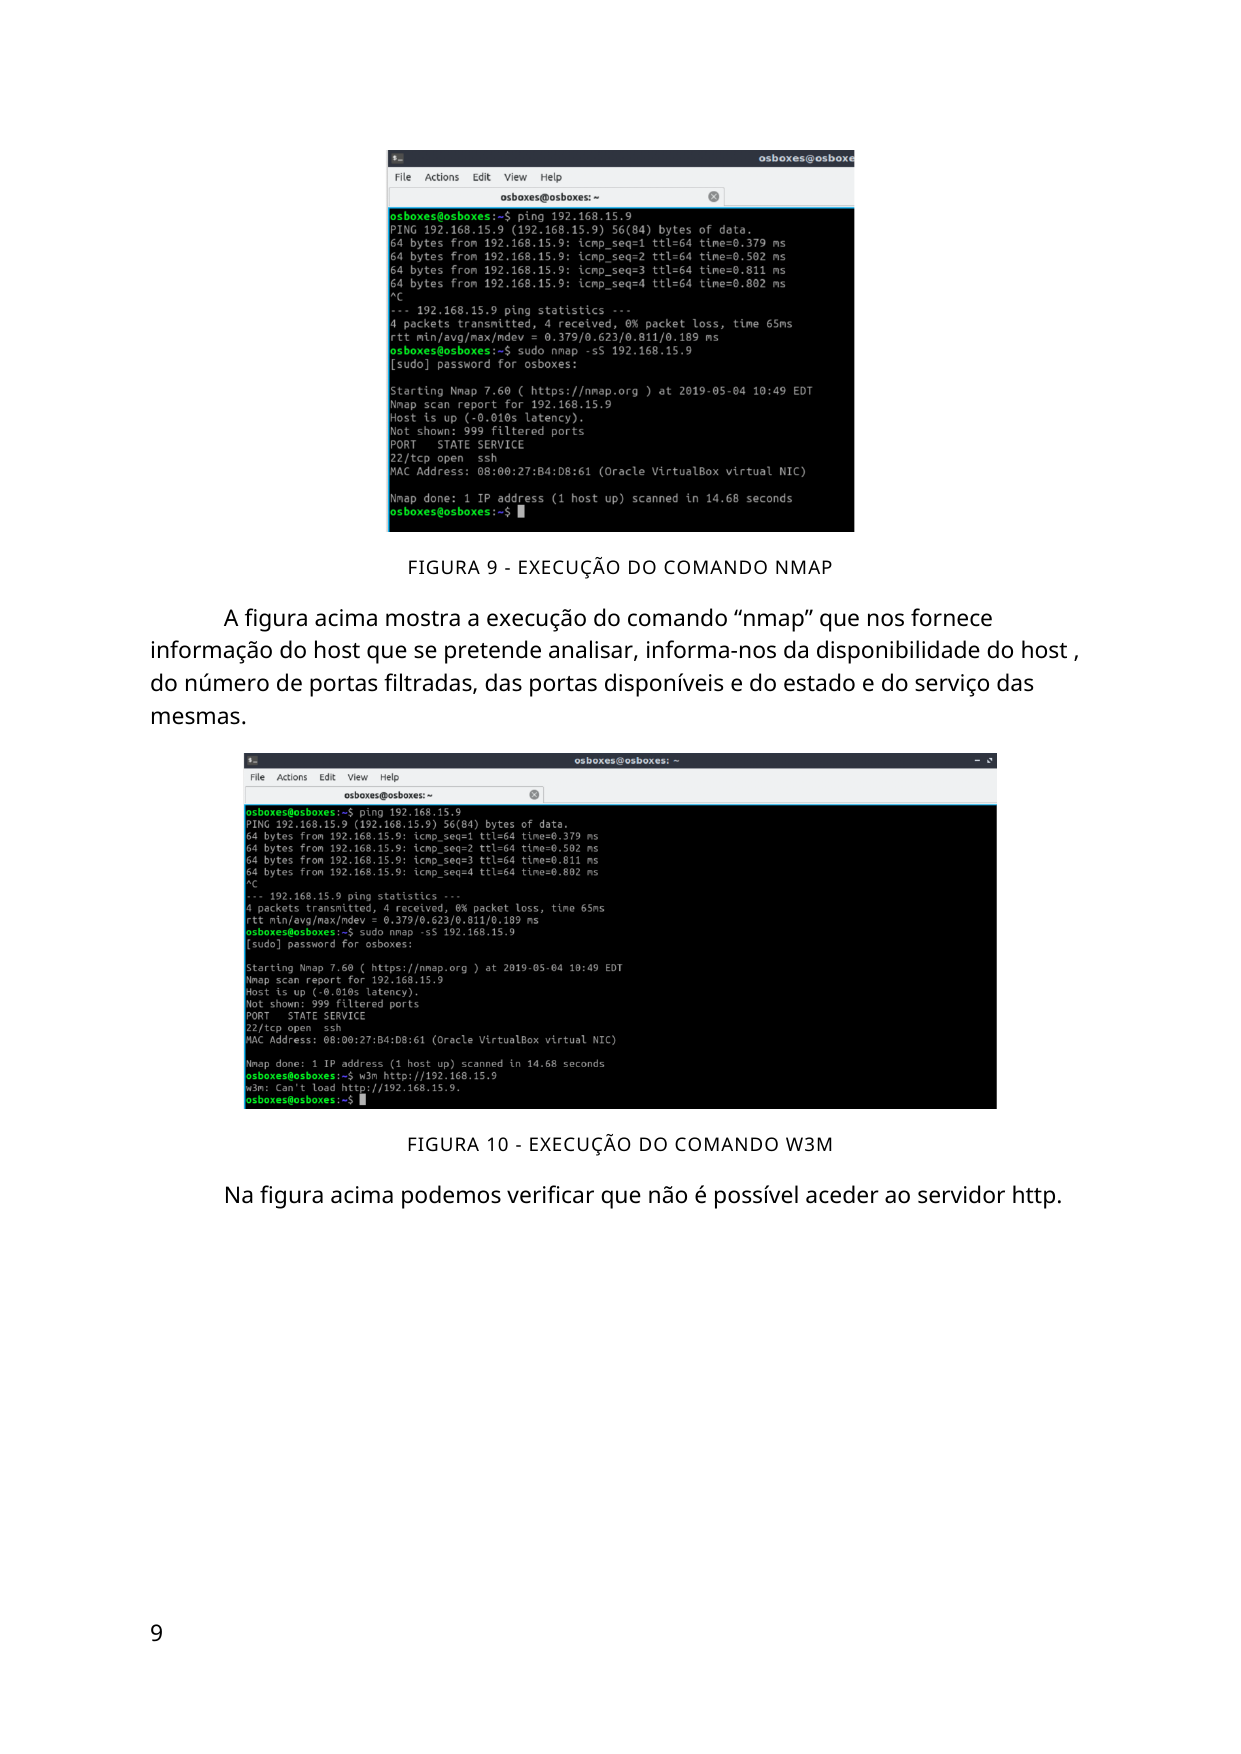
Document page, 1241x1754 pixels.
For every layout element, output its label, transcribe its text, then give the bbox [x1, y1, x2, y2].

text A figura acima mostra a execução do comando “nmap” que nos fornece informação do host que se pretende analisar, informa-nos da disponibilidade do host , do número de portas filtradas, das portas disponíveis e do estado e do serviço das mesmas. [150, 602, 1090, 731]
picture [247, 807, 997, 1109]
picture [243, 753, 997, 1109]
text Na figura acima podemos verificar que não é possível aceder ao servidor http. [150, 1179, 1090, 1210]
picture [391, 210, 855, 532]
picture [385, 150, 855, 532]
